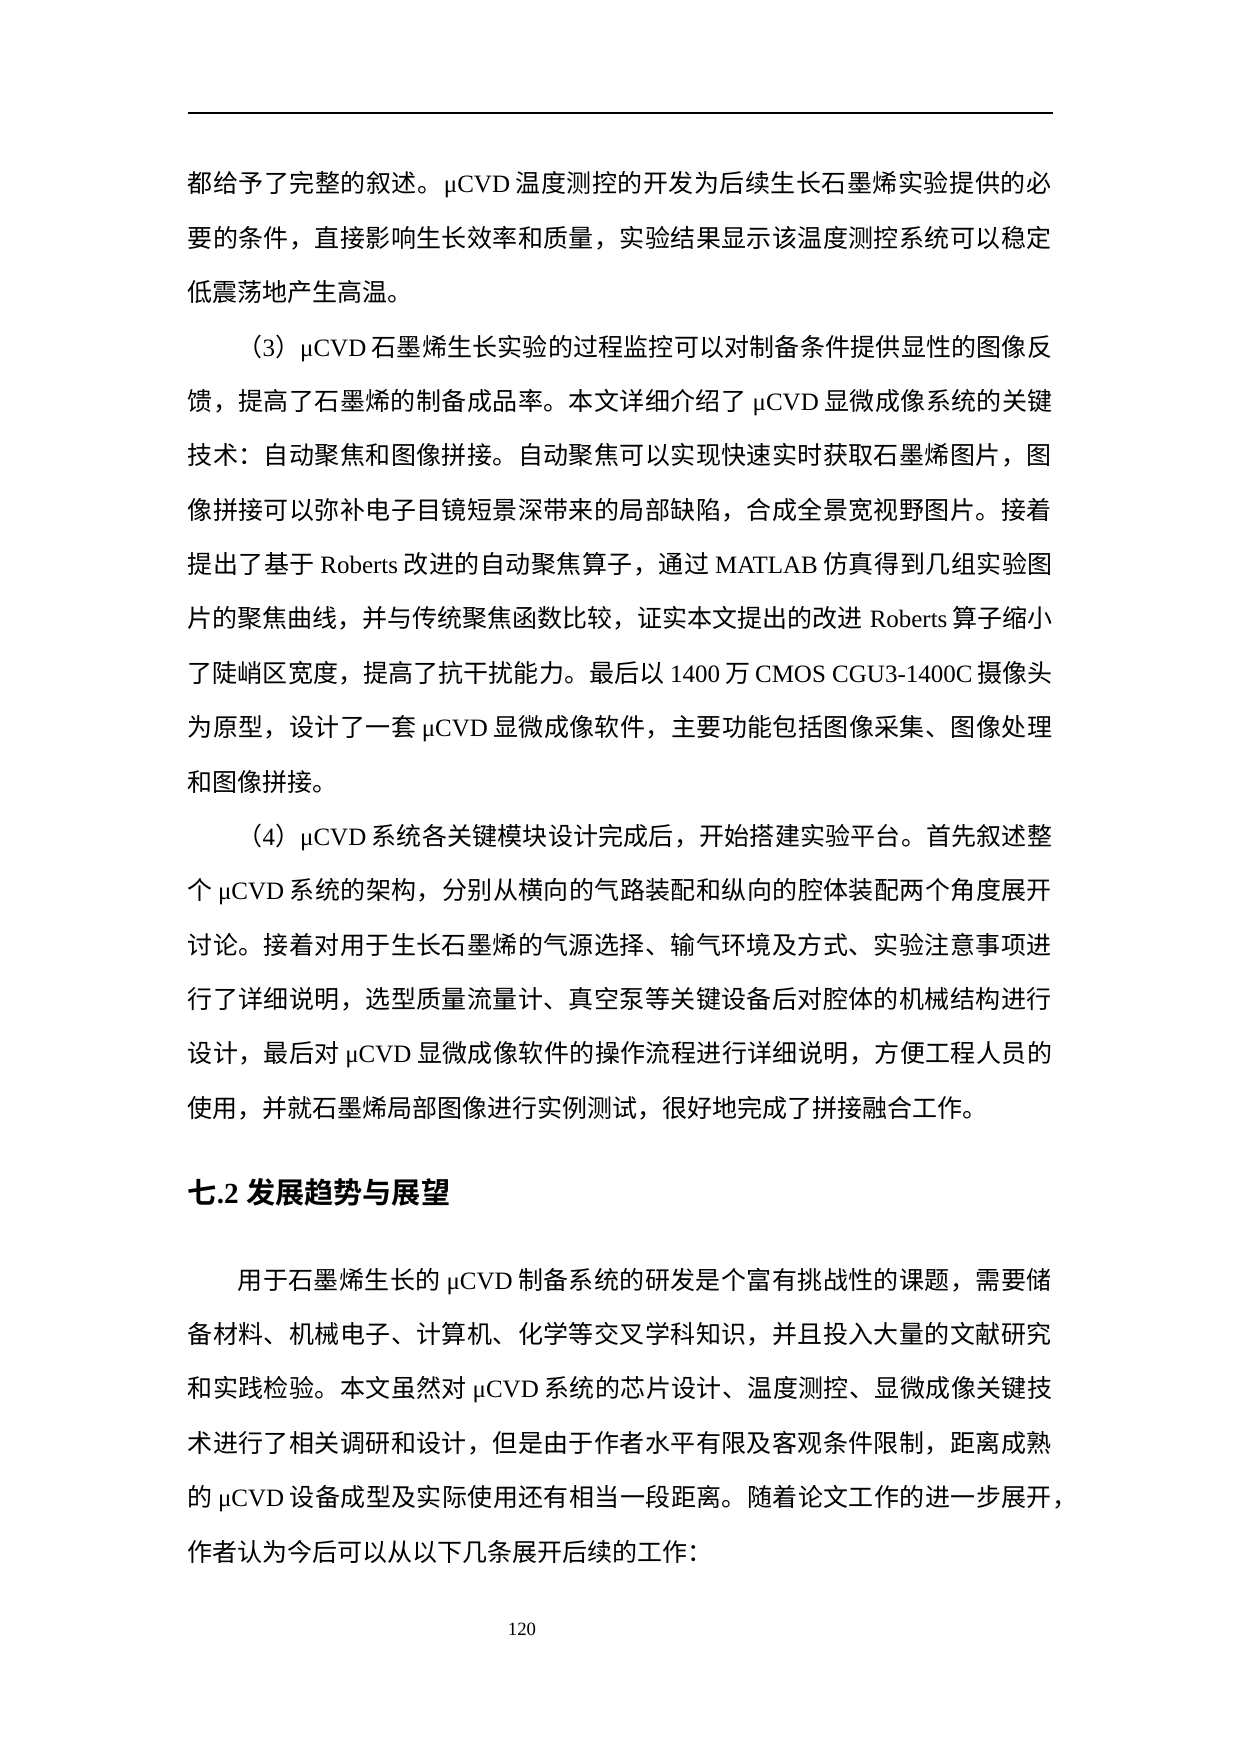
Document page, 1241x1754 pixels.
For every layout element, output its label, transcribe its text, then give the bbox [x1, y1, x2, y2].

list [187, 164, 1053, 309]
list μCVD石墨烯生长实验的过程监控可以对制备条件提供显性的图像反馈，提高了石墨烯的制备成品率。本文详细介绍了μCVD显微成像系统的关键技术：自动聚焦和图像拼接。自动聚焦可以实现快速实时获取石墨烯图片，图像拼接可以弥补电子目镜短景深带来的局部缺陷，合成全景宽视野图片。接着提出了基于Roberts改进的自动聚焦算子，通过MATLAB仿真得到几组实验图片的聚焦曲线，并与传统聚焦函数比较，证实本文提出的改进Roberts算子缩小了陡峭区宽度，提高了抗干扰能力。最后以1400万CMOS CGU3-1400C摄像头为原型，设计了一套μCVD显微成像软件，主要功能包括图像采集、图像处理和图像拼接。 [187, 327, 1053, 798]
text 用于石墨烯生长的μCVD制备系统的研发是个富有挑战性的课题，需要储备材料、机械电子、计算机、化学等交叉学科知识，并且投入大量的文献研究和实践检验。本文虽然对μCVD系统的芯片设计、温度测控、显微成像关键技术进行了相关调研和设计，但是由于作者水平有限及客观条件限制，距离成熟的μCVD设备成型及实际使用还有相当一段距离。随着论文工作的进一步展开，作者认为今后可以从以下几条展开后续的工作： [187, 1260, 1053, 1568]
subtitle 发展趋势与展望 [187, 1170, 1053, 1212]
list μCVD系统各关键模块设计完成后，开始搭建实验平台。首先叙述整个μCVD系统的架构，分别从横向的气路装配和纵向的腔体装配两个角度展开讨论。接着对用于生长石墨烯的气源选择、输气环境及方式、实验注意事项进行了详细说明，选型质量流量计、真空泵等关键设备后对腔体的机械结构进行设计，最后对μCVD显微成像软件的操作流程进行详细说明，方便工程人员的使用，并就石墨烯局部图像进行实例测试，很好地完成了拼接融合工作。 [187, 816, 1053, 1124]
